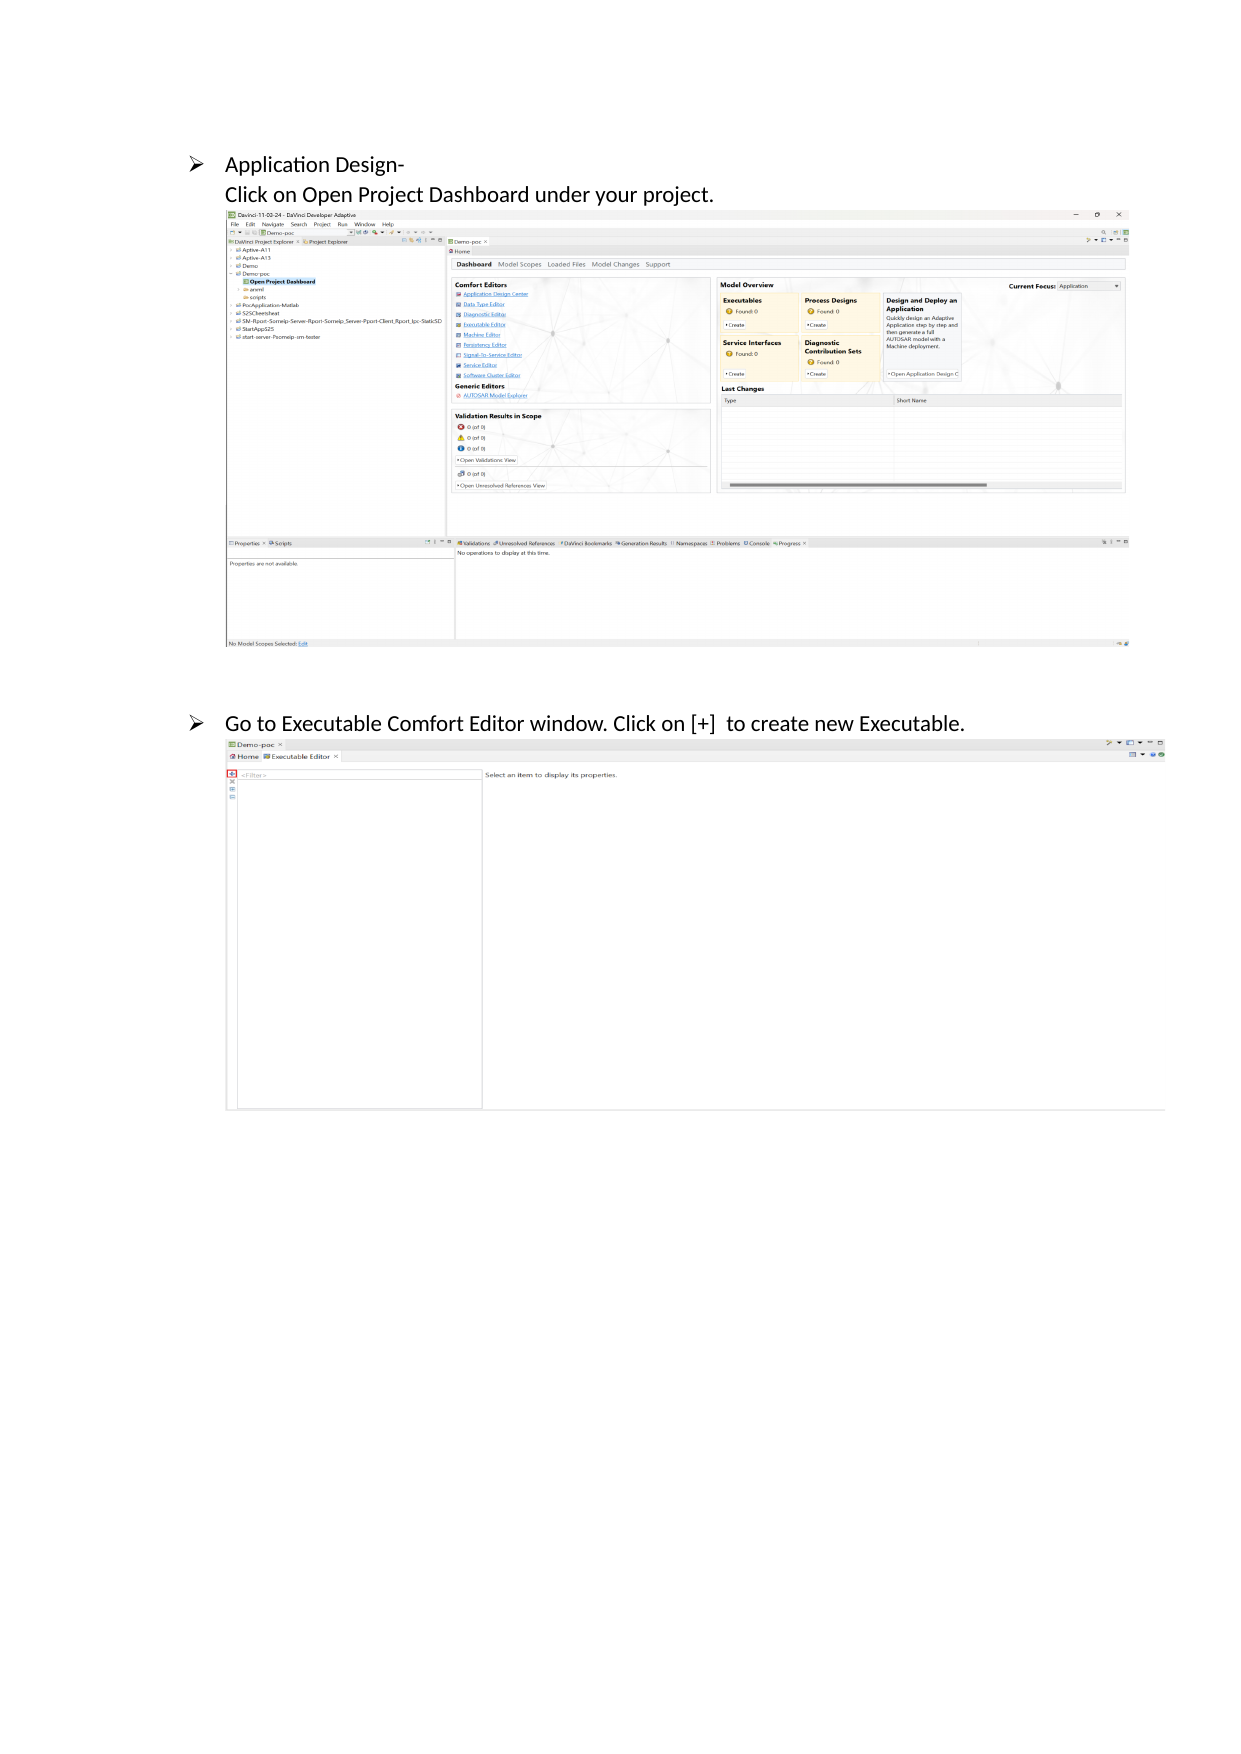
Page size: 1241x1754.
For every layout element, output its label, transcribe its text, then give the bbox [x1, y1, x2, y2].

list Go to Executable Comfort Editor window. Click on [+] to create new Executable. [187, 709, 1090, 737]
picture [225, 210, 1130, 647]
list Application Design- [187, 150, 1090, 178]
list Click on Open Project Dashboard under your project. [225, 180, 1090, 208]
picture [225, 739, 1166, 1111]
